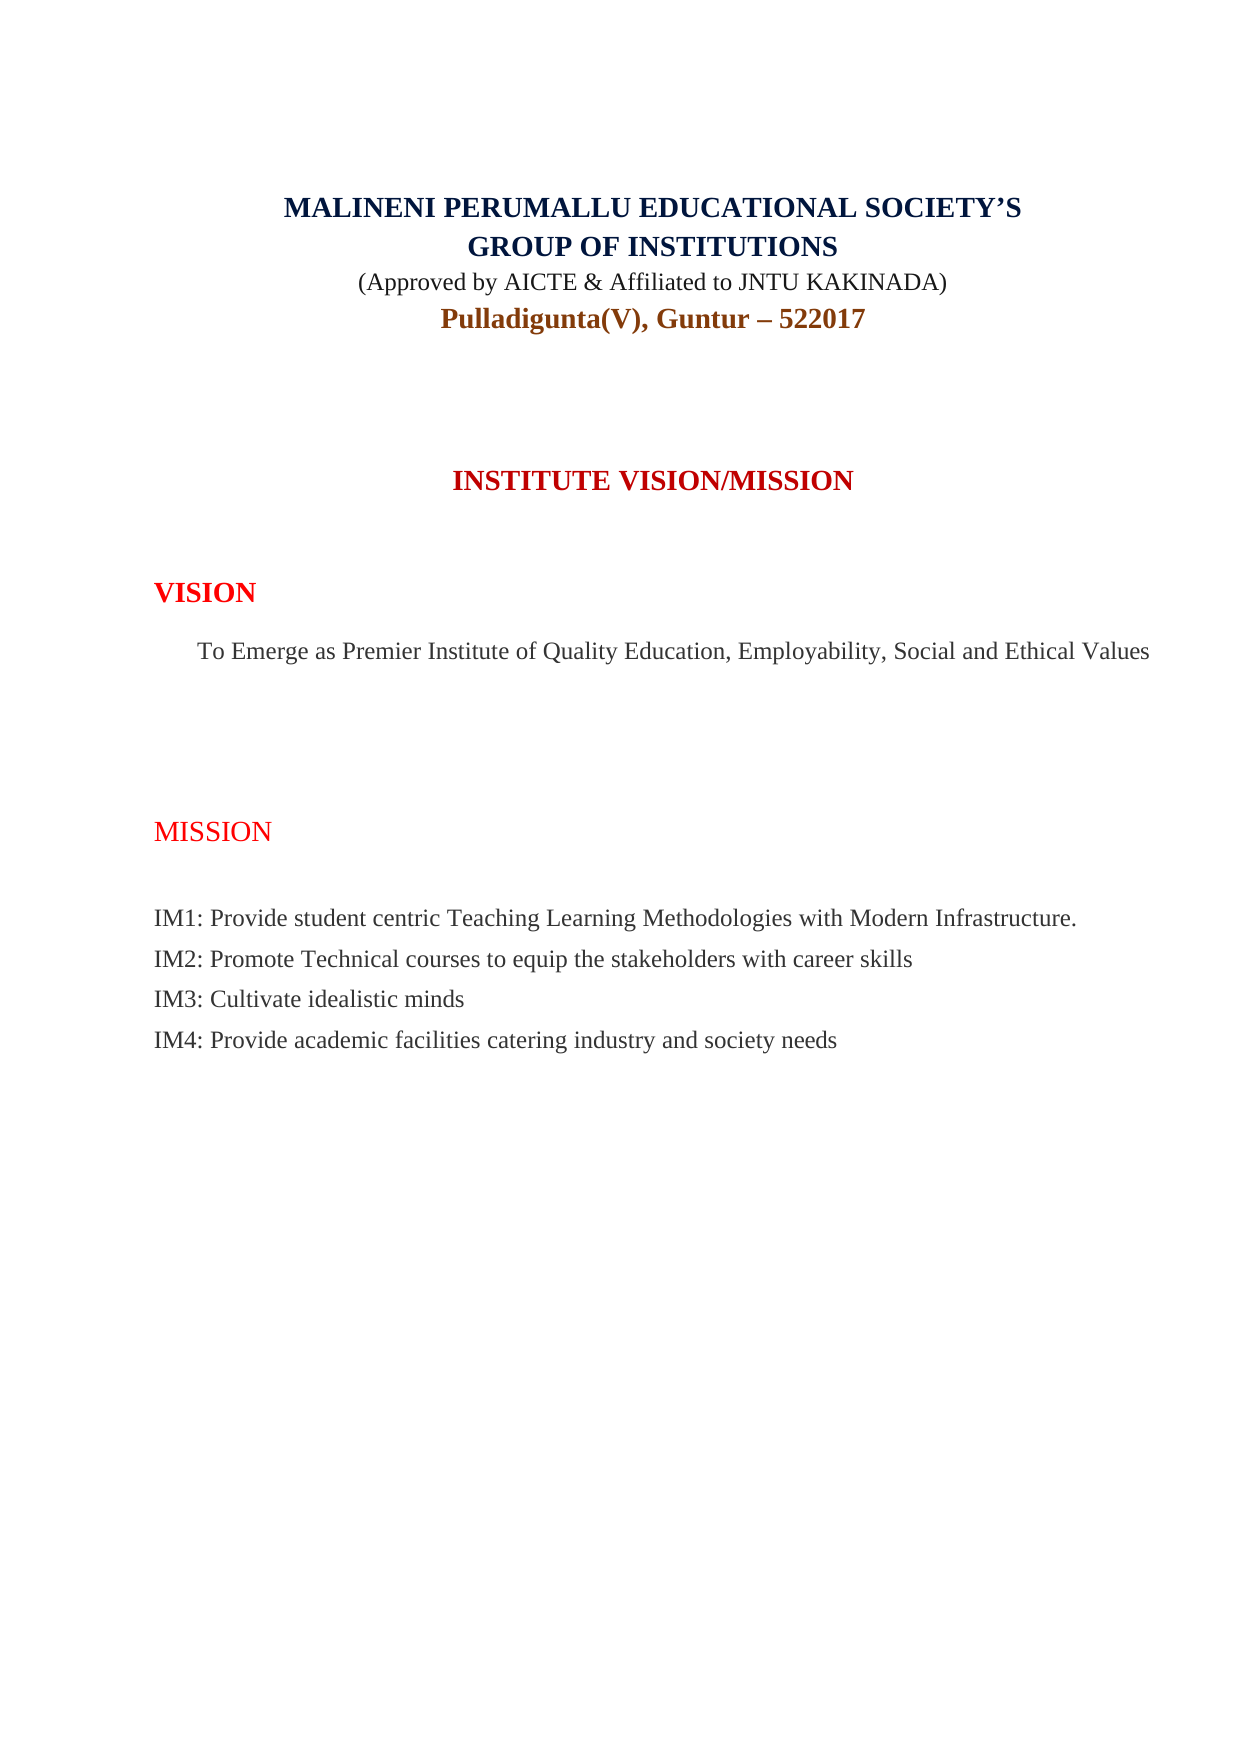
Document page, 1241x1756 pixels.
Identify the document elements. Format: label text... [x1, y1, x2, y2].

text (Approved by AICTE & Affiliated to JNTU KAKINADA) [184, 267, 1121, 296]
subtitle INSTITUTE VISION/MISSION [237, 463, 1069, 496]
text IM4: Provide academic facilities catering industry and society needs [153, 1025, 1196, 1054]
subtitle MALINENI PERUMALLU EDUCATIONAL SOCIETY’S GROUP OF INSTITUTIONS [236, 190, 1069, 262]
text To Emerge as Premier Institute of Quality Education, Employability, Social and Ethical Values [197, 636, 1196, 665]
text IM1: Provide student centric Teaching Learning Methodologies with Modern Infrastructure. IM2: Promote Technical courses to equip the stakeholders with career skills [153, 903, 1084, 973]
text MISSION [153, 814, 1196, 848]
text Pulladigunta(V), Guntur – 522017 [184, 301, 1122, 335]
text VISION [153, 575, 1196, 609]
text IM3: Cultivate idealistic minds [153, 984, 1196, 1013]
